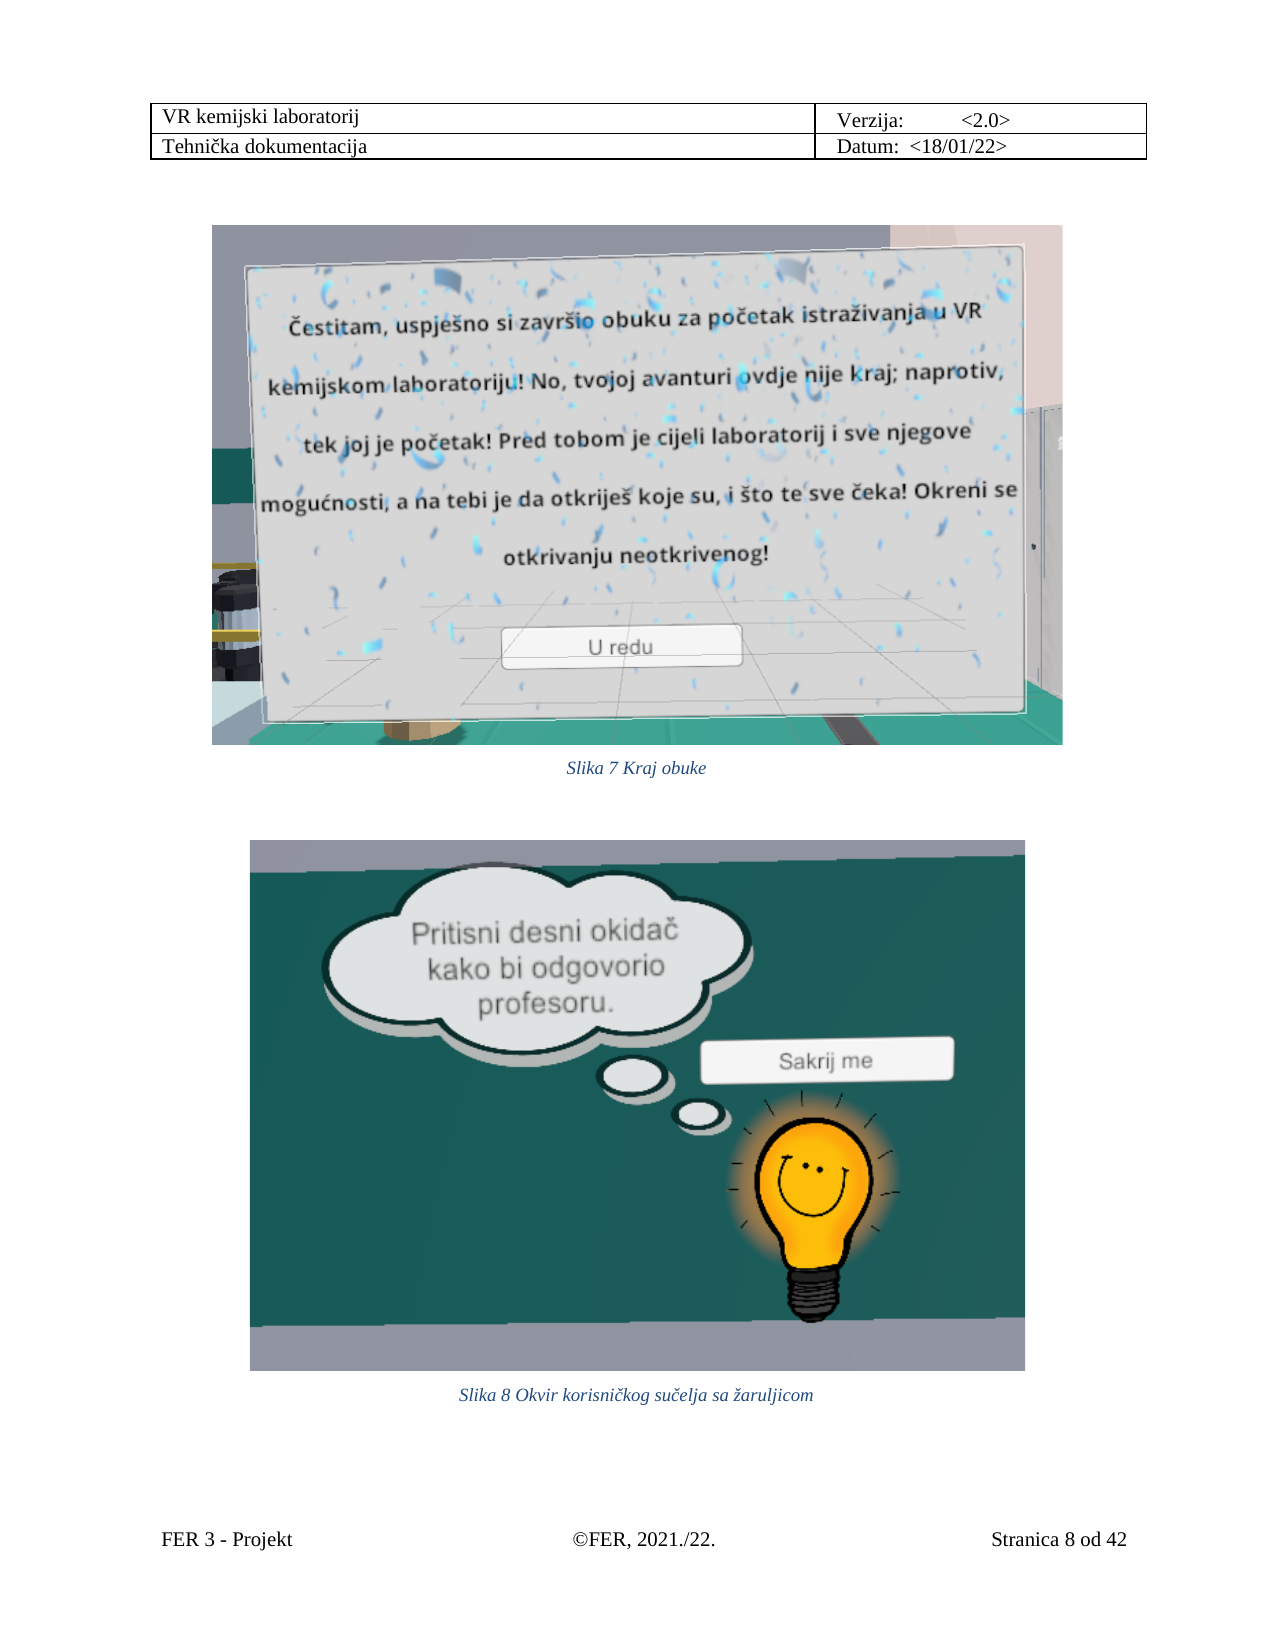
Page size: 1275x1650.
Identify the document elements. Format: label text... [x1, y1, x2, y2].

text Slika 7 Kraj obuke [150, 757, 1125, 778]
picture [249, 840, 1025, 1371]
text Slika 8 Okvir korisničkog sučelja sa žaruljicom [150, 1383, 1125, 1405]
picture [212, 225, 1063, 745]
